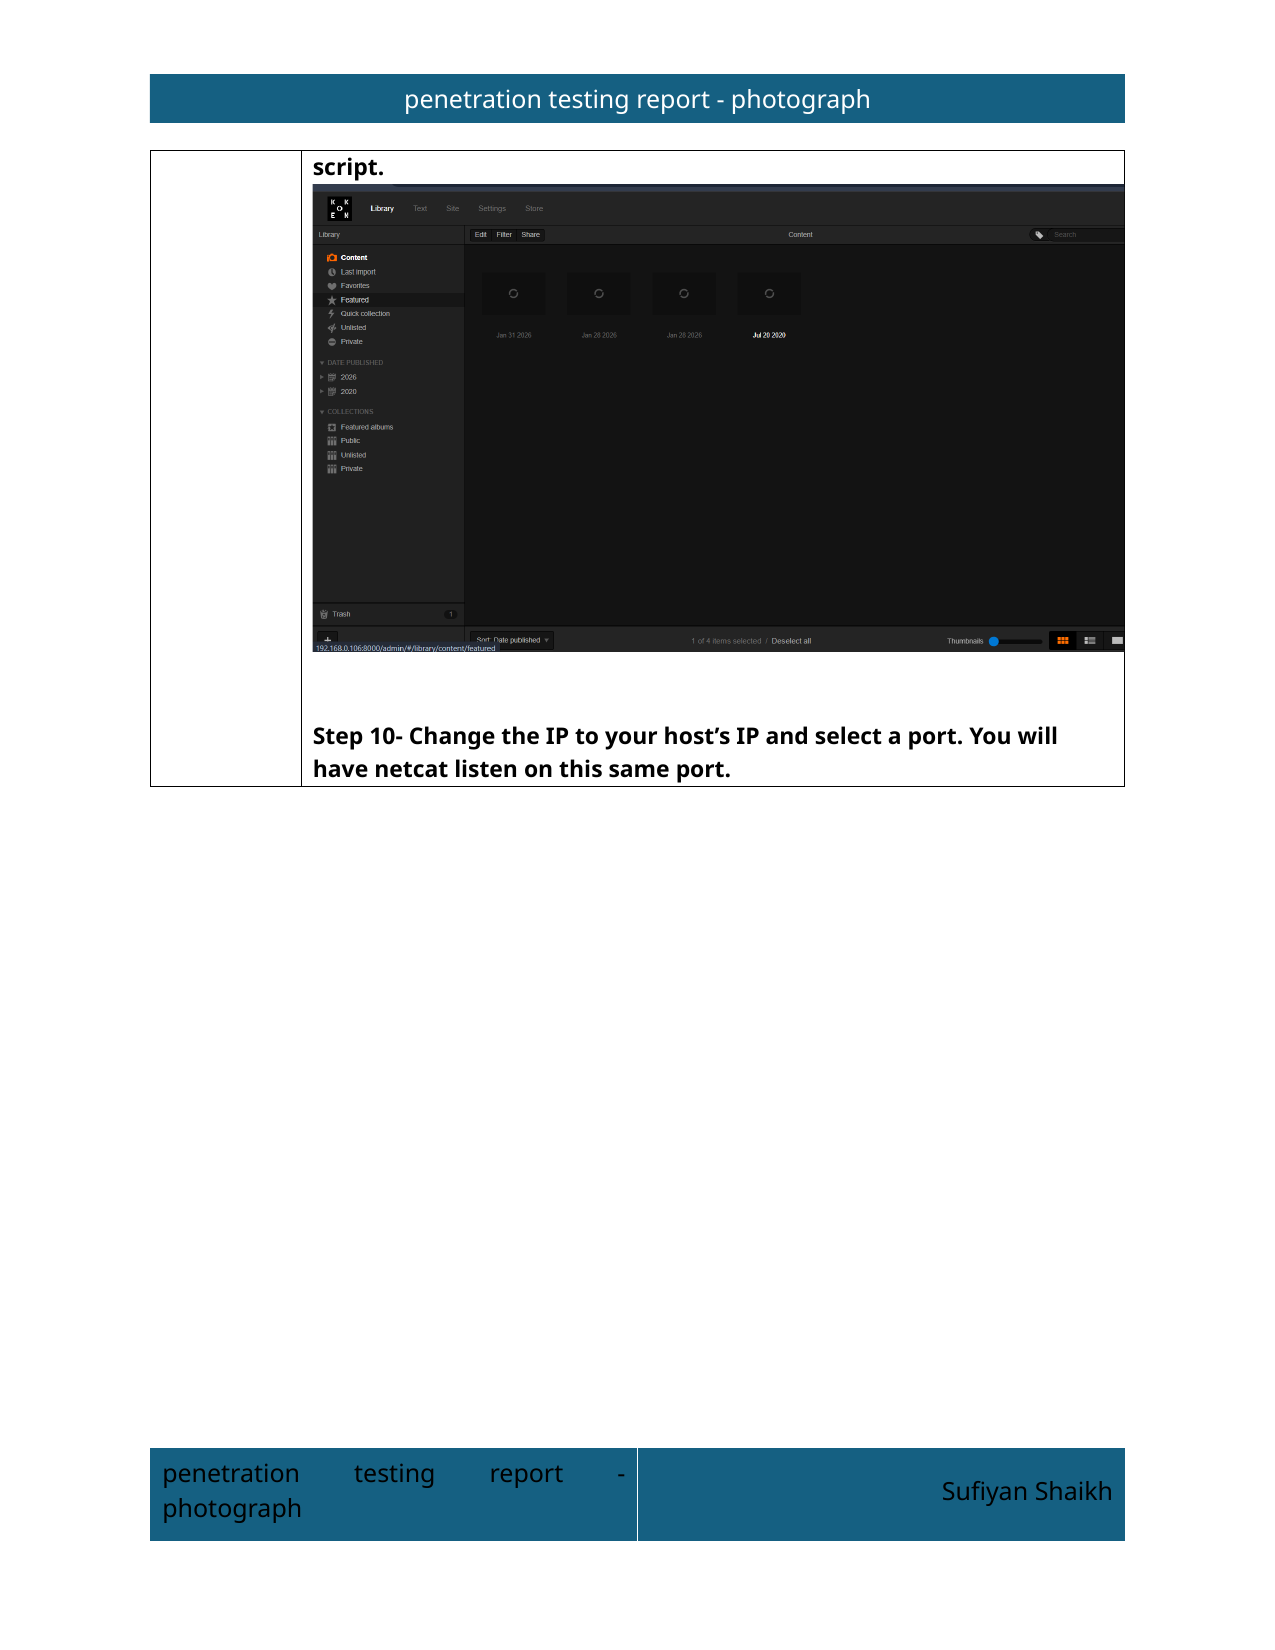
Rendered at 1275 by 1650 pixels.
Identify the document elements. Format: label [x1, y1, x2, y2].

table_cell [151, 151, 301, 786]
picture [312, 184, 1125, 652]
table_cell [302, 151, 1124, 786]
